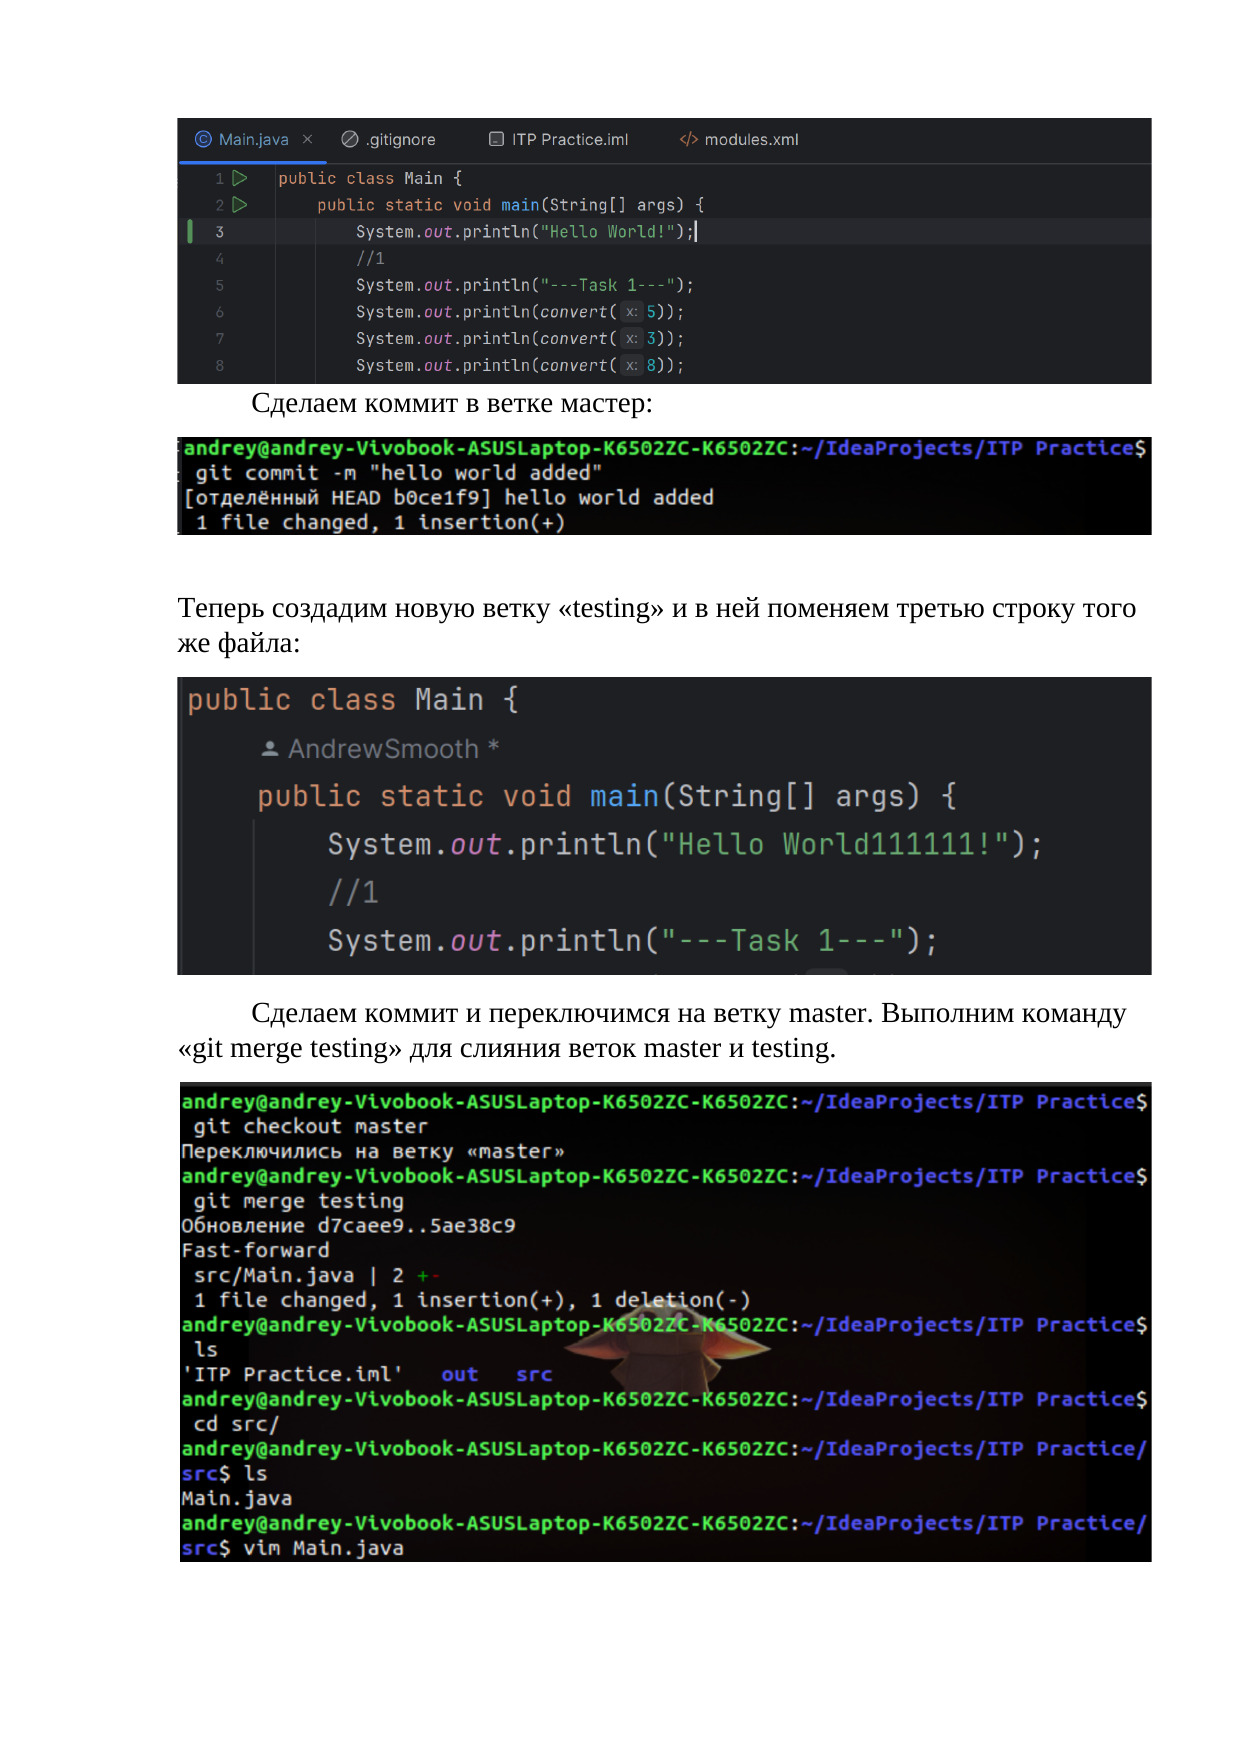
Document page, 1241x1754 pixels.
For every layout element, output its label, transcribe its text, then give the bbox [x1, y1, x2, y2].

text Сделаем коммит в ветке мастер: [177, 384, 1152, 418]
text Сделаем коммит и переключимся на ветку master. Выполним команду «git merge testing» для слияния веток master и testing. [177, 975, 1152, 1064]
picture [177, 118, 1152, 384]
picture [177, 1082, 1152, 1562]
picture [177, 437, 1152, 535]
text Теперь создадим новую ветку «testing» и в ней поменяем третью строку того же файла: [177, 535, 1152, 659]
picture [177, 677, 1152, 975]
